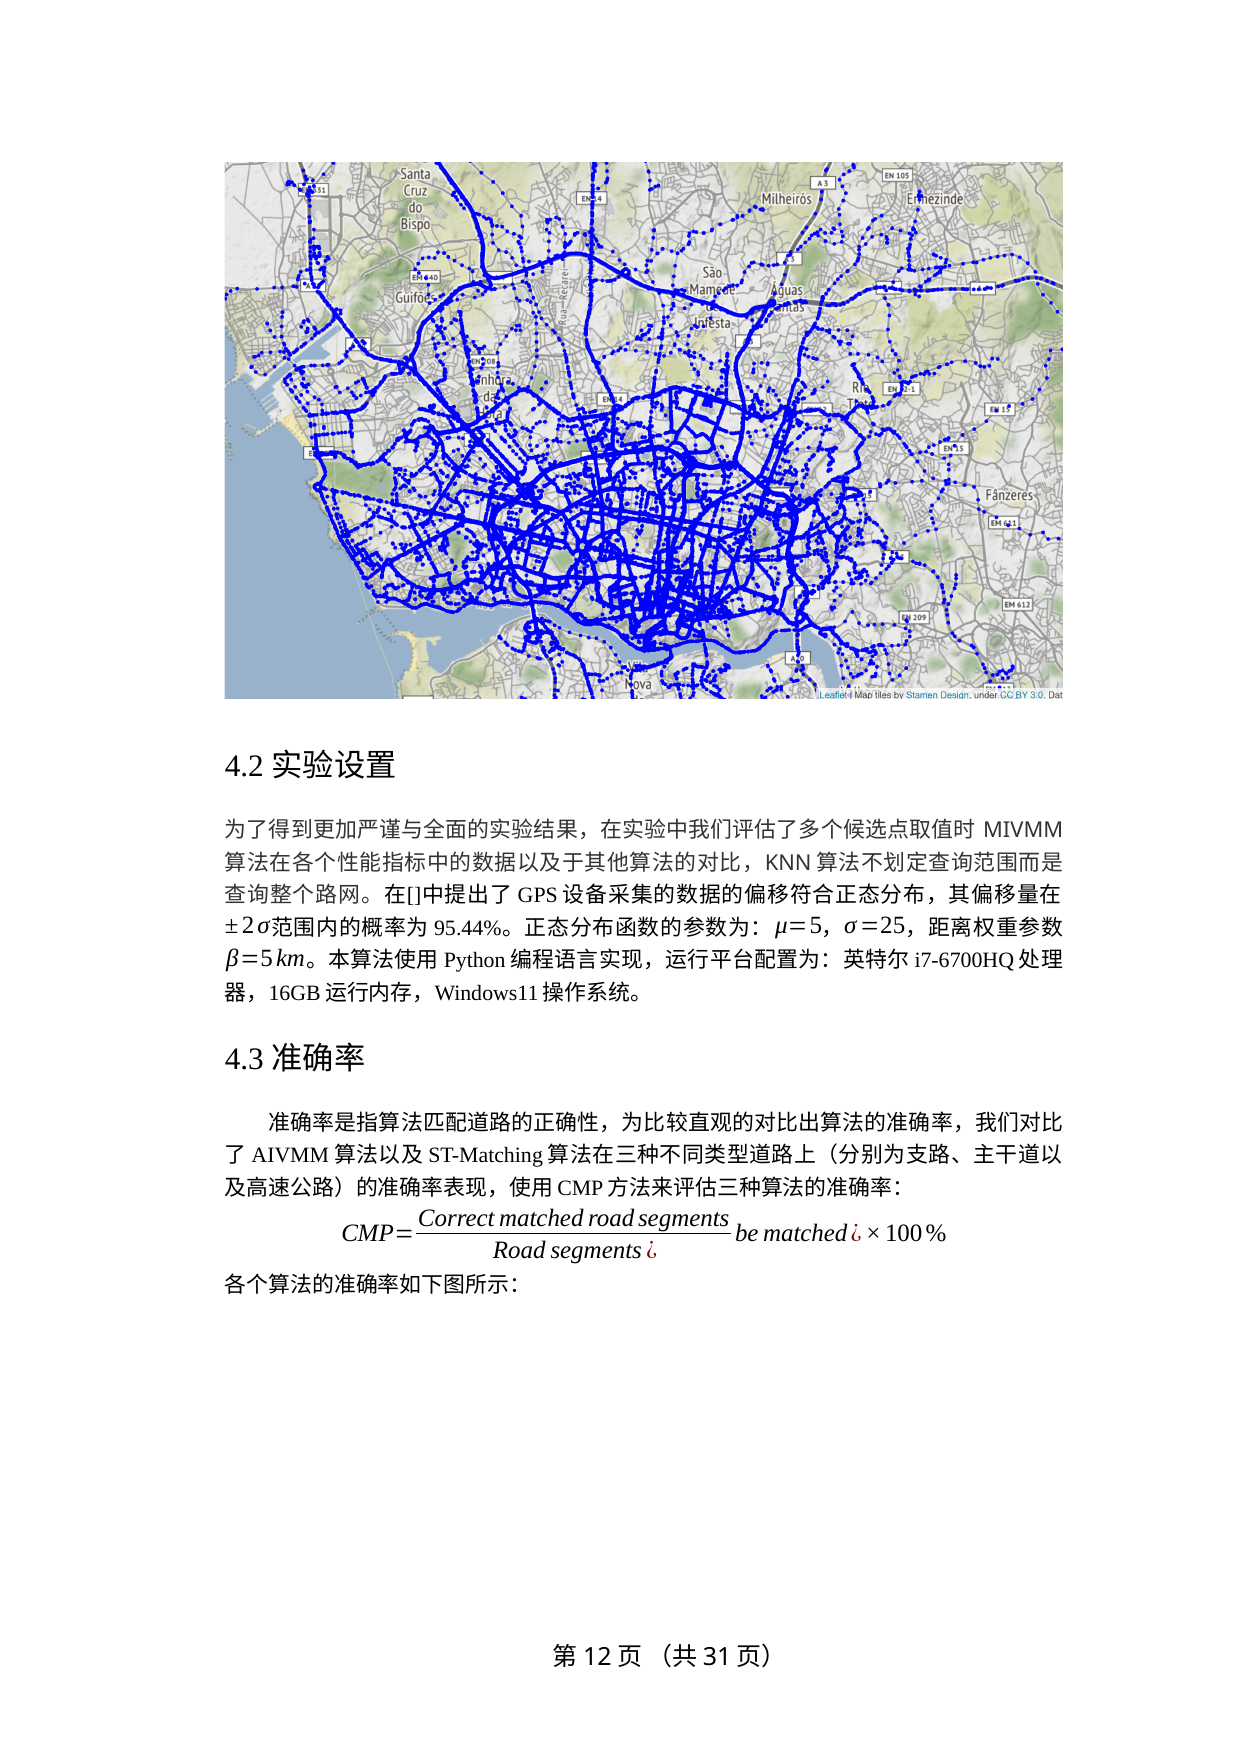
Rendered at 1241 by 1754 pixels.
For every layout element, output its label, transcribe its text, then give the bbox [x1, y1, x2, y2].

subtitle 实验设置 [224, 731, 1063, 796]
text 准确率是指算法匹配道路的正确性，为比较直观的对比出算法的准确率，我们对比了AIVMM算法以及ST-Matching算法在三种不同类型道路上（分别为支路、主干道以及高速公路）的准确率表现，使用CMP方法来评估三种算法的准确率： [224, 1104, 1063, 1202]
text 为了得到更加严谨与全面的实验结果，在实验中我们评估了多个候选点取值时MIVMM算法在各个性能指标中的数据以及于其他算法的对比，KNN算法不划定查询范围而是查询整个路网。在[]中提出了GPS设备采集的数据的偏移符合正态分布，其偏移量在范围内的概率为95.44%。正态分布函数的参数为：，，距离权重参数。本算法使用Python编程语言实现，运行平台配置为：英特尔i7-6700HQ处理器，16GB运行内存，Windows11操作系统。 [224, 812, 1063, 1007]
subtitle 准确率 [224, 1023, 1063, 1088]
text 各个算法的准确率如下图所示： [224, 1267, 1063, 1299]
picture [224, 162, 1063, 699]
